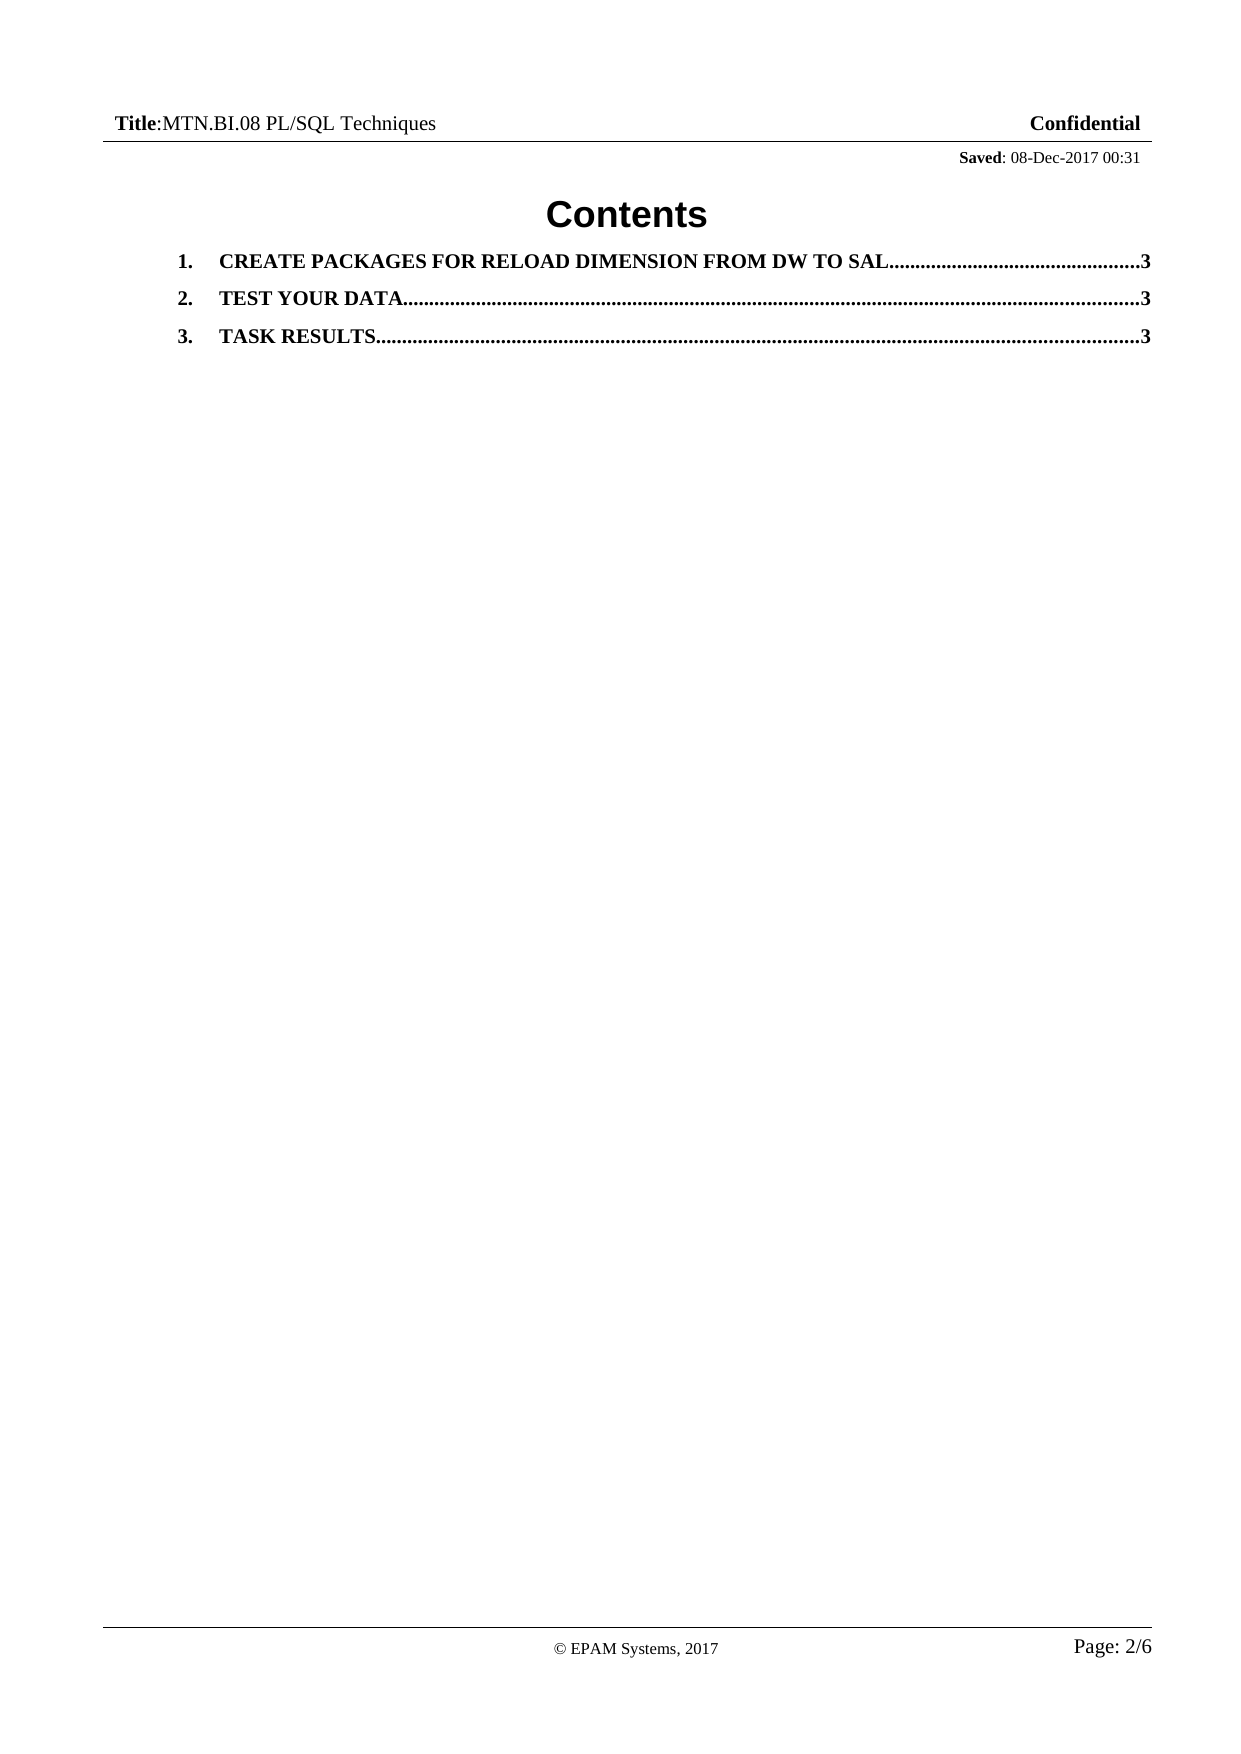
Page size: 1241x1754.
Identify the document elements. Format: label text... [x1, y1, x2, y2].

text 3. Task Results 3 [177, 323, 1152, 348]
text 1. Create Packages for Reload Dimension from DW to SAL 3 [177, 248, 1152, 273]
text 2. Test Your Data 3 [177, 285, 1152, 310]
title Contents [102, 192, 1152, 235]
